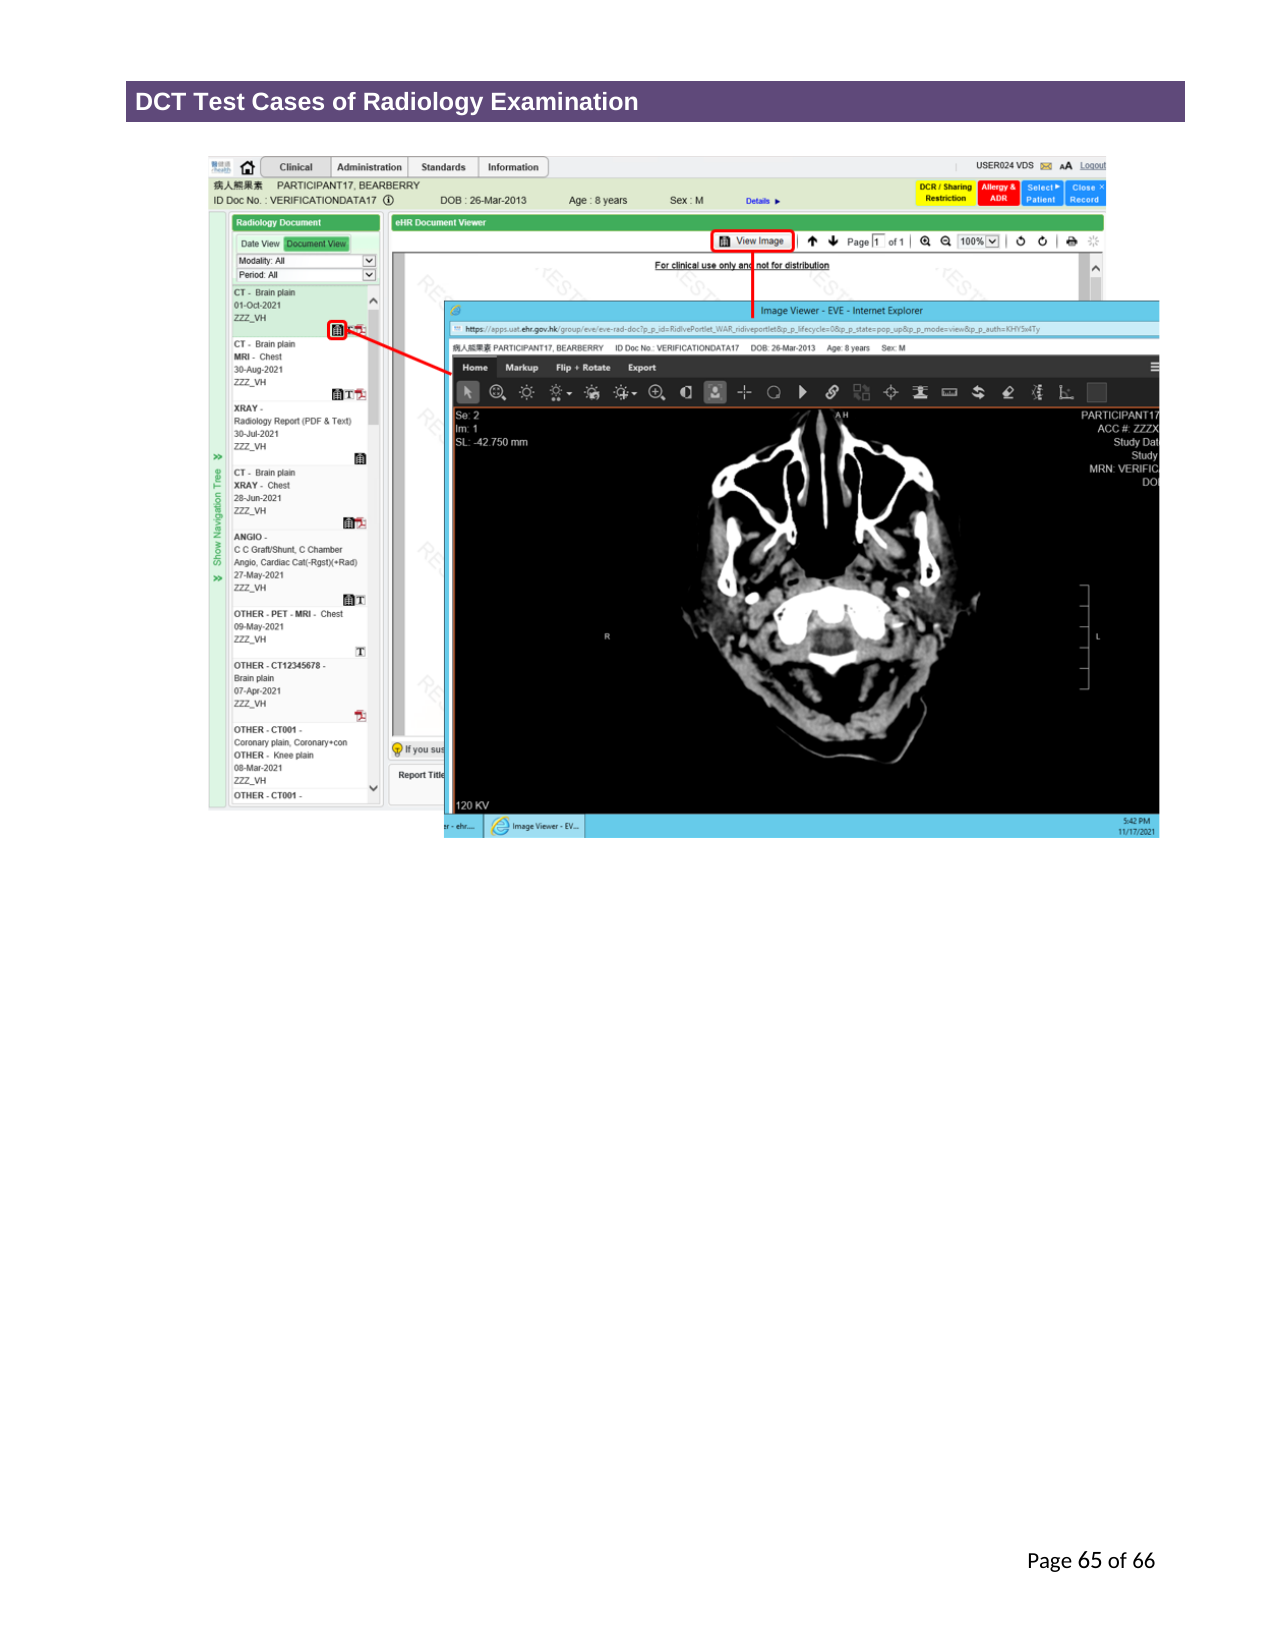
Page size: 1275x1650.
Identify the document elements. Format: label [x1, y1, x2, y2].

picture [208, 156, 1160, 838]
